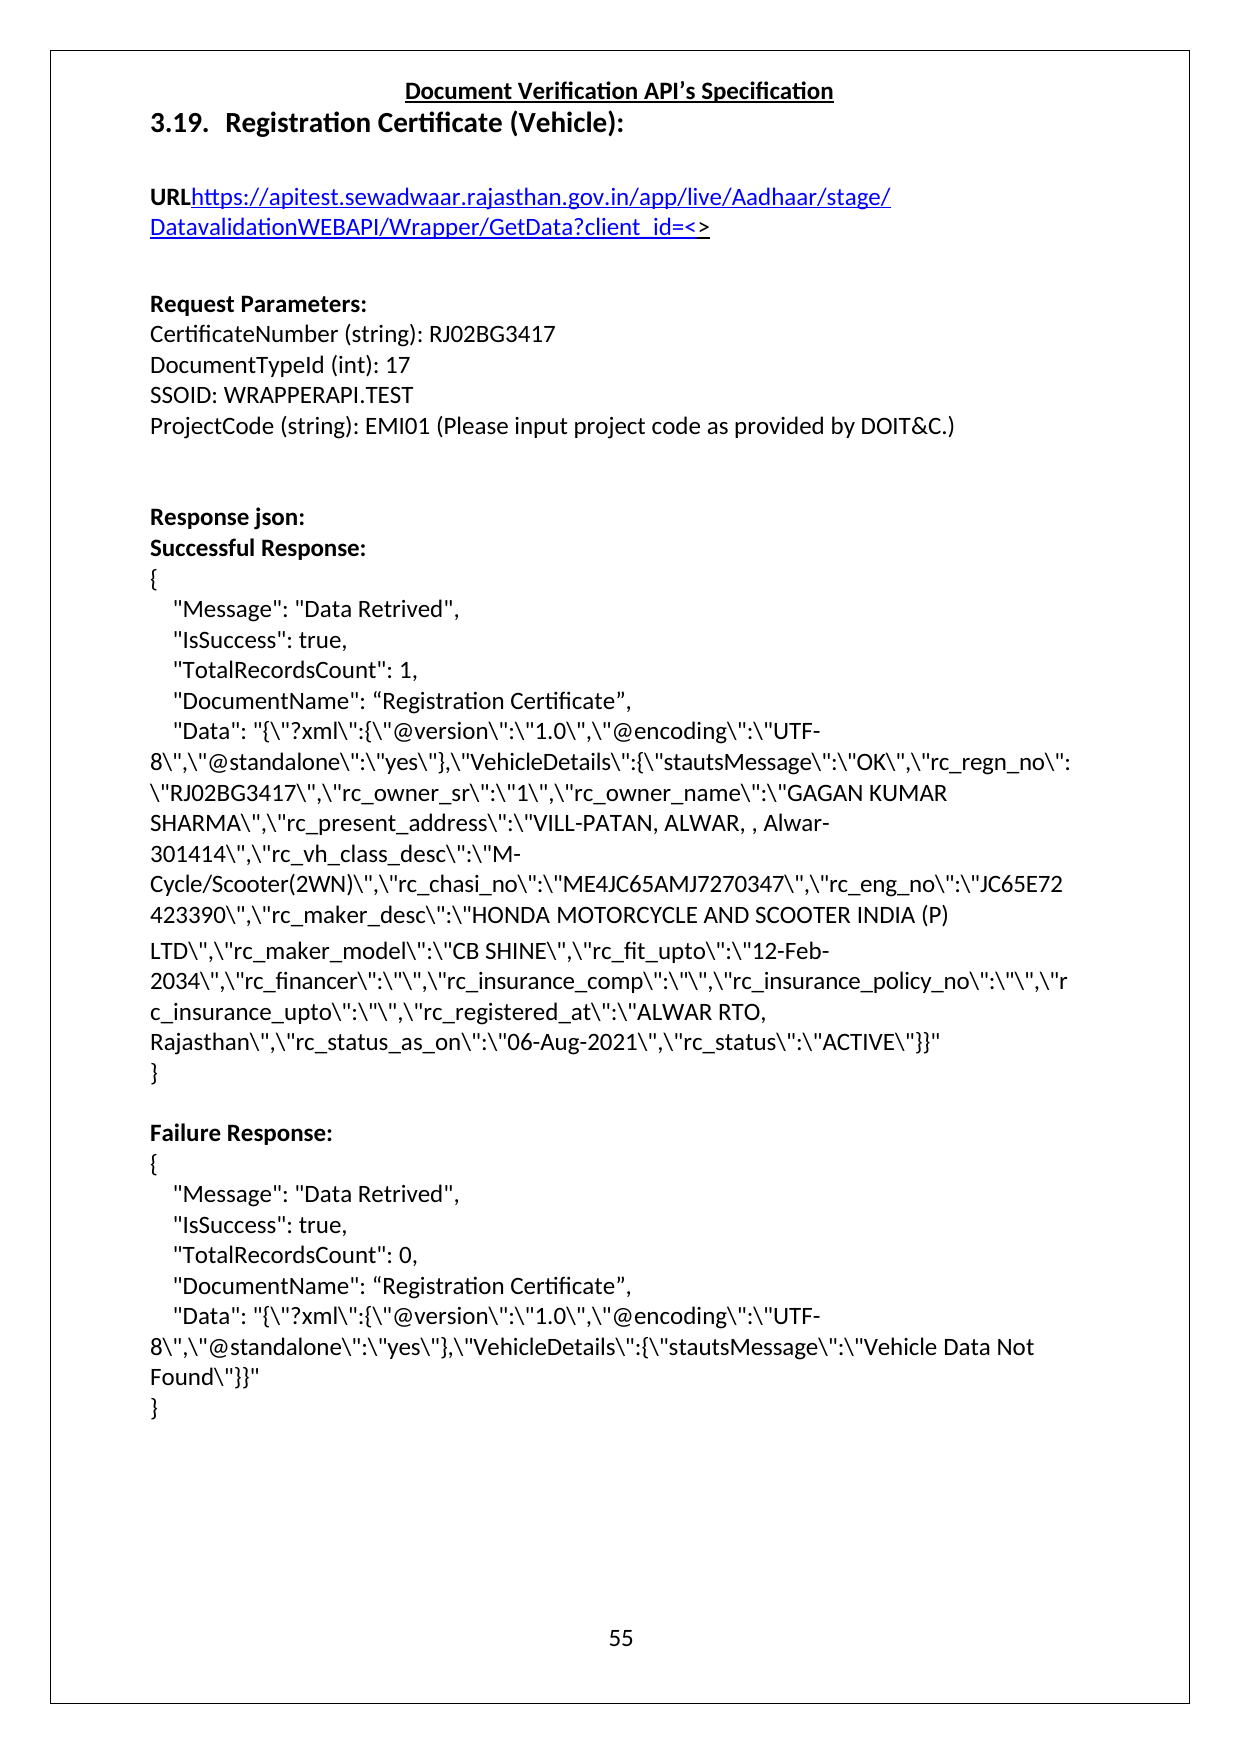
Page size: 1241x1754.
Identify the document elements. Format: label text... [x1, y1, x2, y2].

text \"RJ02BG3417\",\"rc_owner_sr\":\"1\",\"rc_owner_name\":\"GAGAN KUMAR SHARMA\",\"rc_present_address\":\"VILL-PATAN, ALWAR, , Alwar- 301414\",\"rc_vh_class_desc\":\"M- Cycle/Scooter(2WN)\",\"rc_chasi_no\":\"ME4JC65AMJ7270347\",\"rc_eng_no\":\"JC65E72 423390\",\"rc_maker_desc\":\"HONDA MOTORCYCLE AND SCOOTER INDIA (P) [150, 777, 1071, 929]
text } [150, 1392, 1121, 1422]
subtitle Registration Certificate (Vehicle): [150, 104, 1121, 140]
text "Data": "{\"?xml\":{\"@version\":\"1.0\",\"@encoding\":\"UTF- 8\",\"@standalone\":\"yes\"},\"VehicleDetails\":{\"stautsMessage\":\"OK\",\"rc_regn_no\": [150, 715, 1102, 777]
text } [150, 1057, 1121, 1087]
text "Message": "Data Retrived", "IsSuccess": true, "TotalRecordsCount": 1, [172, 593, 461, 685]
text CertificateNumber (string): RJ02BG3417 DocumentTypeId (int): 17 [150, 318, 566, 379]
text "Data": "{\"?xml\":{\"@version\":\"1.0\",\"@encoding\":\"UTF- 8\",\"@standalone\":\"yes\"},\"VehicleDetails\":{\"stautsMessage\":\"Vehicle Data Not Found\"}}" [150, 1300, 1121, 1392]
text SSOID: WRAPPERAPI.TEST [150, 379, 1121, 410]
text LTD\",\"rc_maker_model\":\"CB SHINE\",\"rc_fit_upto\":\"12-Feb- 2034\",\"rc_financer\":\"\",\"rc_insurance_comp\":\"\",\"rc_insurance_policy_no\":\"\",\"r c_insurance_upto\":\"\",\"rc_registered_at\":\"ALWAR RTO, Rajasthan\",\"rc_status_as_on\":\"06-Aug-2021\",\"rc_status\":\"ACTIVE\"}}" [150, 935, 1077, 1057]
text { [150, 1148, 1121, 1178]
text "DocumentName": “Registration Certificate”, [172, 1270, 1121, 1300]
text "DocumentName": “Registration Certificate”, [172, 685, 1121, 715]
subtitle Request Parameters: [150, 288, 1121, 318]
text URLhttps://apitest.sewadwaar.rajasthan.gov.in/app/live/Aadhaar/stage/DatavalidationWEBAPI/Wrapper/GetData?client_id=<> [150, 181, 1121, 241]
text "Message": "Data Retrived", "IsSuccess": true, "TotalRecordsCount": 0, [172, 1178, 461, 1270]
text { [150, 563, 1121, 593]
text ProjectCode (string): EMI01 (Please input project code as provided by DOIT&C.) [150, 410, 1121, 441]
subtitle Failure Response: [150, 1117, 1121, 1148]
subtitle Response json: Successful Response: [150, 501, 398, 562]
